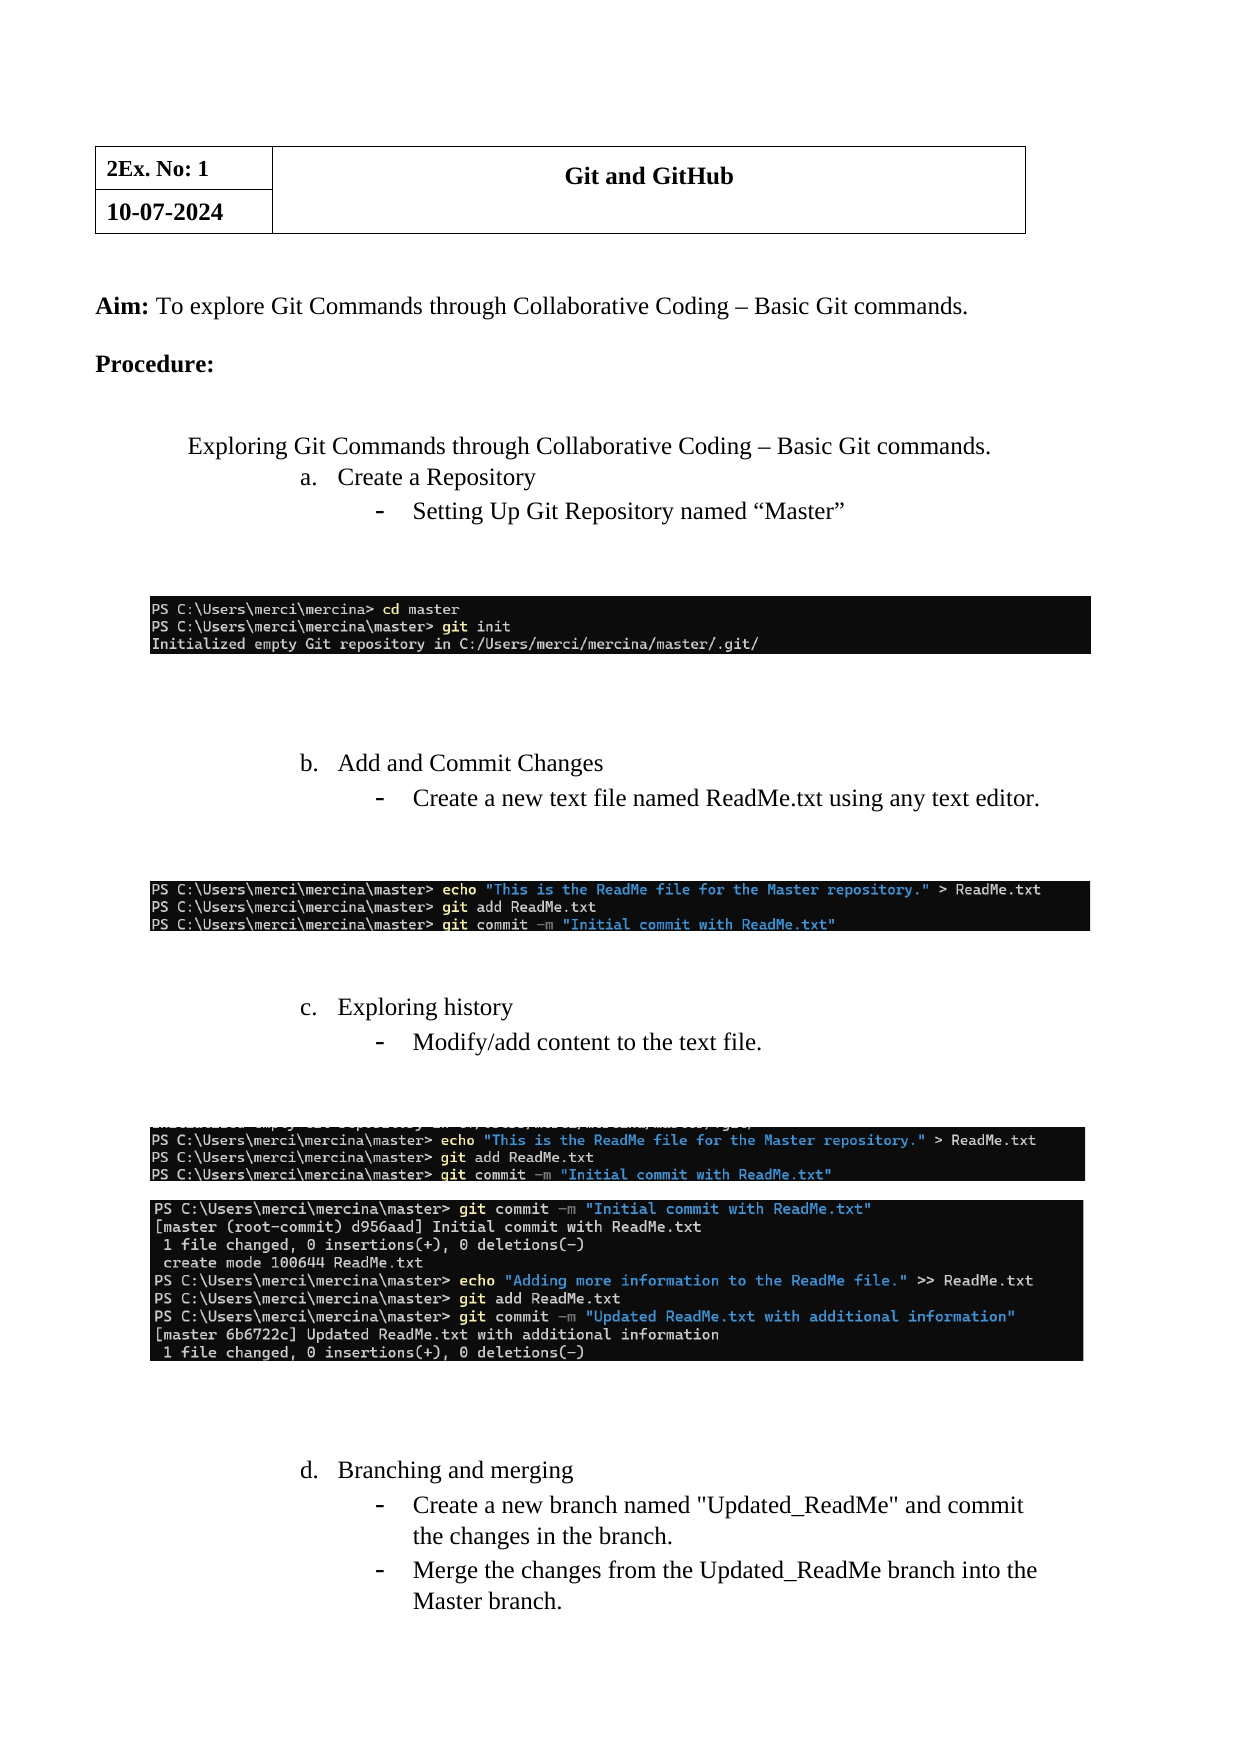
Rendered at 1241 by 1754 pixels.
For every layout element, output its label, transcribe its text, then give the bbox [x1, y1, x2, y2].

picture [150, 1200, 1084, 1361]
list Create a new text file named ReadMe.txt using any text editor. [375, 779, 1062, 812]
picture [150, 596, 1091, 654]
list Create a new branch named "Updated_ReadMe" and commit the changes in the branch. [375, 1486, 1029, 1550]
list Modify/add content to the text file. [375, 1023, 1103, 1057]
list Merge the changes from the Updated_ReadMe branch into the Master branch. [375, 1551, 1045, 1615]
table_header 2Ex. No: 1 [96, 147, 272, 189]
subtitle Exploring Git Commands through Collaborative Coding – Basic Git commands. [187, 431, 1074, 460]
list Setting Up Git Repository named “Master” [375, 492, 1103, 526]
text Procedure: [95, 349, 1103, 378]
list Create a Repository [300, 462, 1103, 490]
text Aim: To explore Git Commands through Collaborative Coding – Basic Git commands. [95, 291, 1103, 320]
list Add and Commit Changes [300, 748, 1103, 776]
picture [150, 1127, 1086, 1181]
list Exploring history [300, 992, 1103, 1021]
list Branching and merging [300, 1455, 1103, 1484]
table_cell 10-07-2024 [96, 190, 272, 233]
table_header Git and GitHub [273, 147, 1025, 233]
picture [150, 881, 1091, 931]
